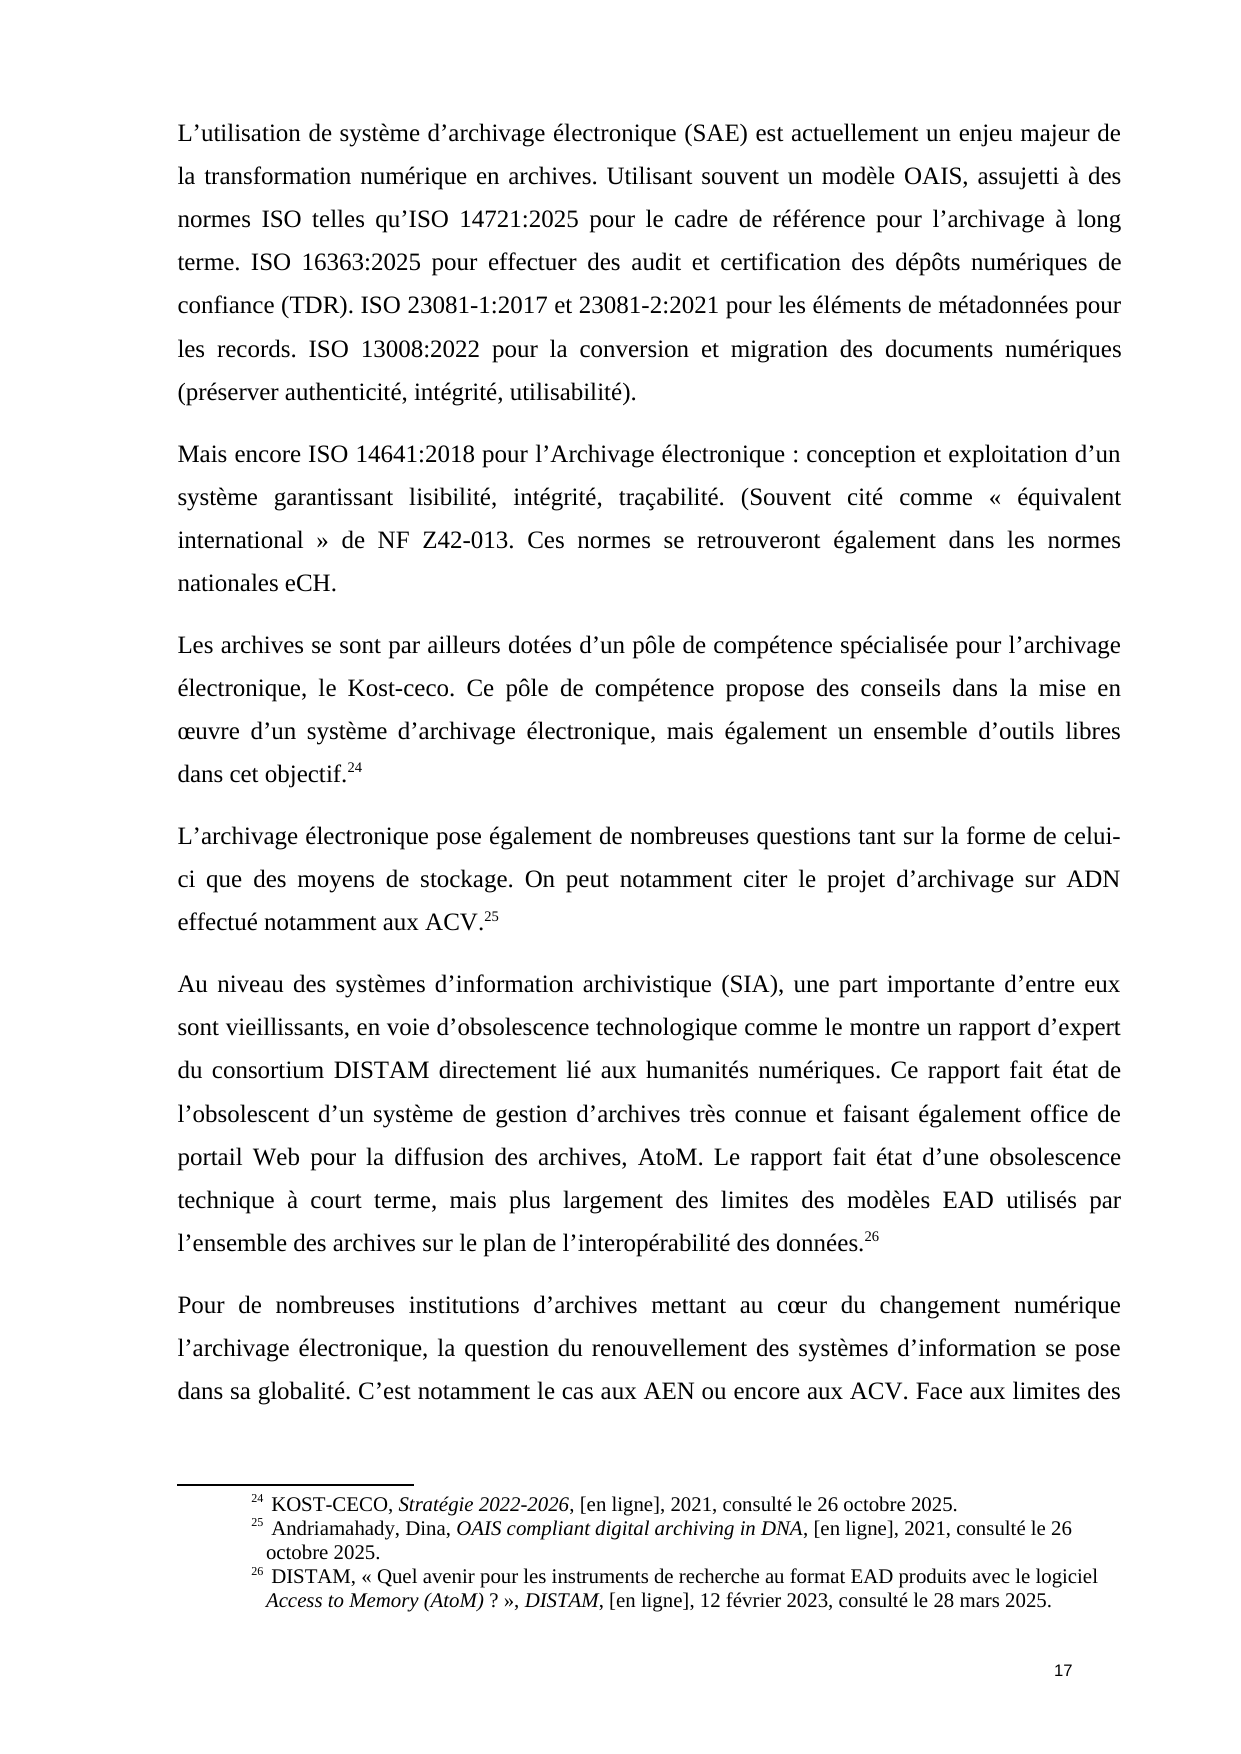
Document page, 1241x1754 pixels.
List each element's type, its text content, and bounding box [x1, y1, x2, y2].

text L’archivage électronique pose également de nombreuses questions tant sur la forme de celui-ci que des moyens de stockage. On peut notamment citer le projet d’archivage sur ADN effectué notamment aux ACV. [177, 821, 1122, 936]
text Mais encore ISO 14641:2018 pour l’Archivage électronique : conception et exploitation d’un système garantissant lisibilité, intégrité, traçabilité. (Souvent cité comme « équivalent international » de NF Z42-013. Ces normes se retrouveront également dans les normes nationales eCH. [177, 439, 1122, 597]
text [177, 1290, 1122, 1405]
text Au niveau des systèmes d’information archivistique (SIA), une part importante d’entre eux sont vieillissants, en voie d’obsolescence technologique comme le montre un rapport d’expert du consortium DISTAM directement lié aux humanités numériques. Ce rapport fait état de l’obsolescent d’un système de gestion d’archives très connue et faisant également office de portail Web pour la diffusion des archives, AtoM. Le rapport fait état d’une obsolescence technique à court terme, mais plus largement des limites des modèles EAD utilisés par l’ensemble des archives sur le plan de l’interopérabilité des données. [177, 969, 1122, 1257]
text L’utilisation de système d’archivage électronique (SAE) est actuellement un enjeu majeur de la transformation numérique en archives. Utilisant souvent un modèle OAIS, assujetti à des normes ISO telles qu’ISO 14721:2025 pour le cadre de référence pour l’archivage à long terme. ISO 16363:2025 pour effectuer des audit et certification des dépôts numériques de confiance (TDR). ISO 23081-1:2017 et 23081-2:2021 pour les éléments de métadonnées pour les records. ISO 13008:2022 pour la conversion et migration des documents numériques (préserver authenticité, intégrité, utilisabilité). [177, 118, 1122, 406]
text Les archives se sont par ailleurs dotées d’un pôle de compétence spécialisée pour l’archivage électronique, le Kost-ceco. Ce pôle de compétence propose des conseils dans la mise en œuvre d’un système d’archivage électronique, mais également un ensemble d’outils libres dans cet objectif. [177, 630, 1122, 788]
